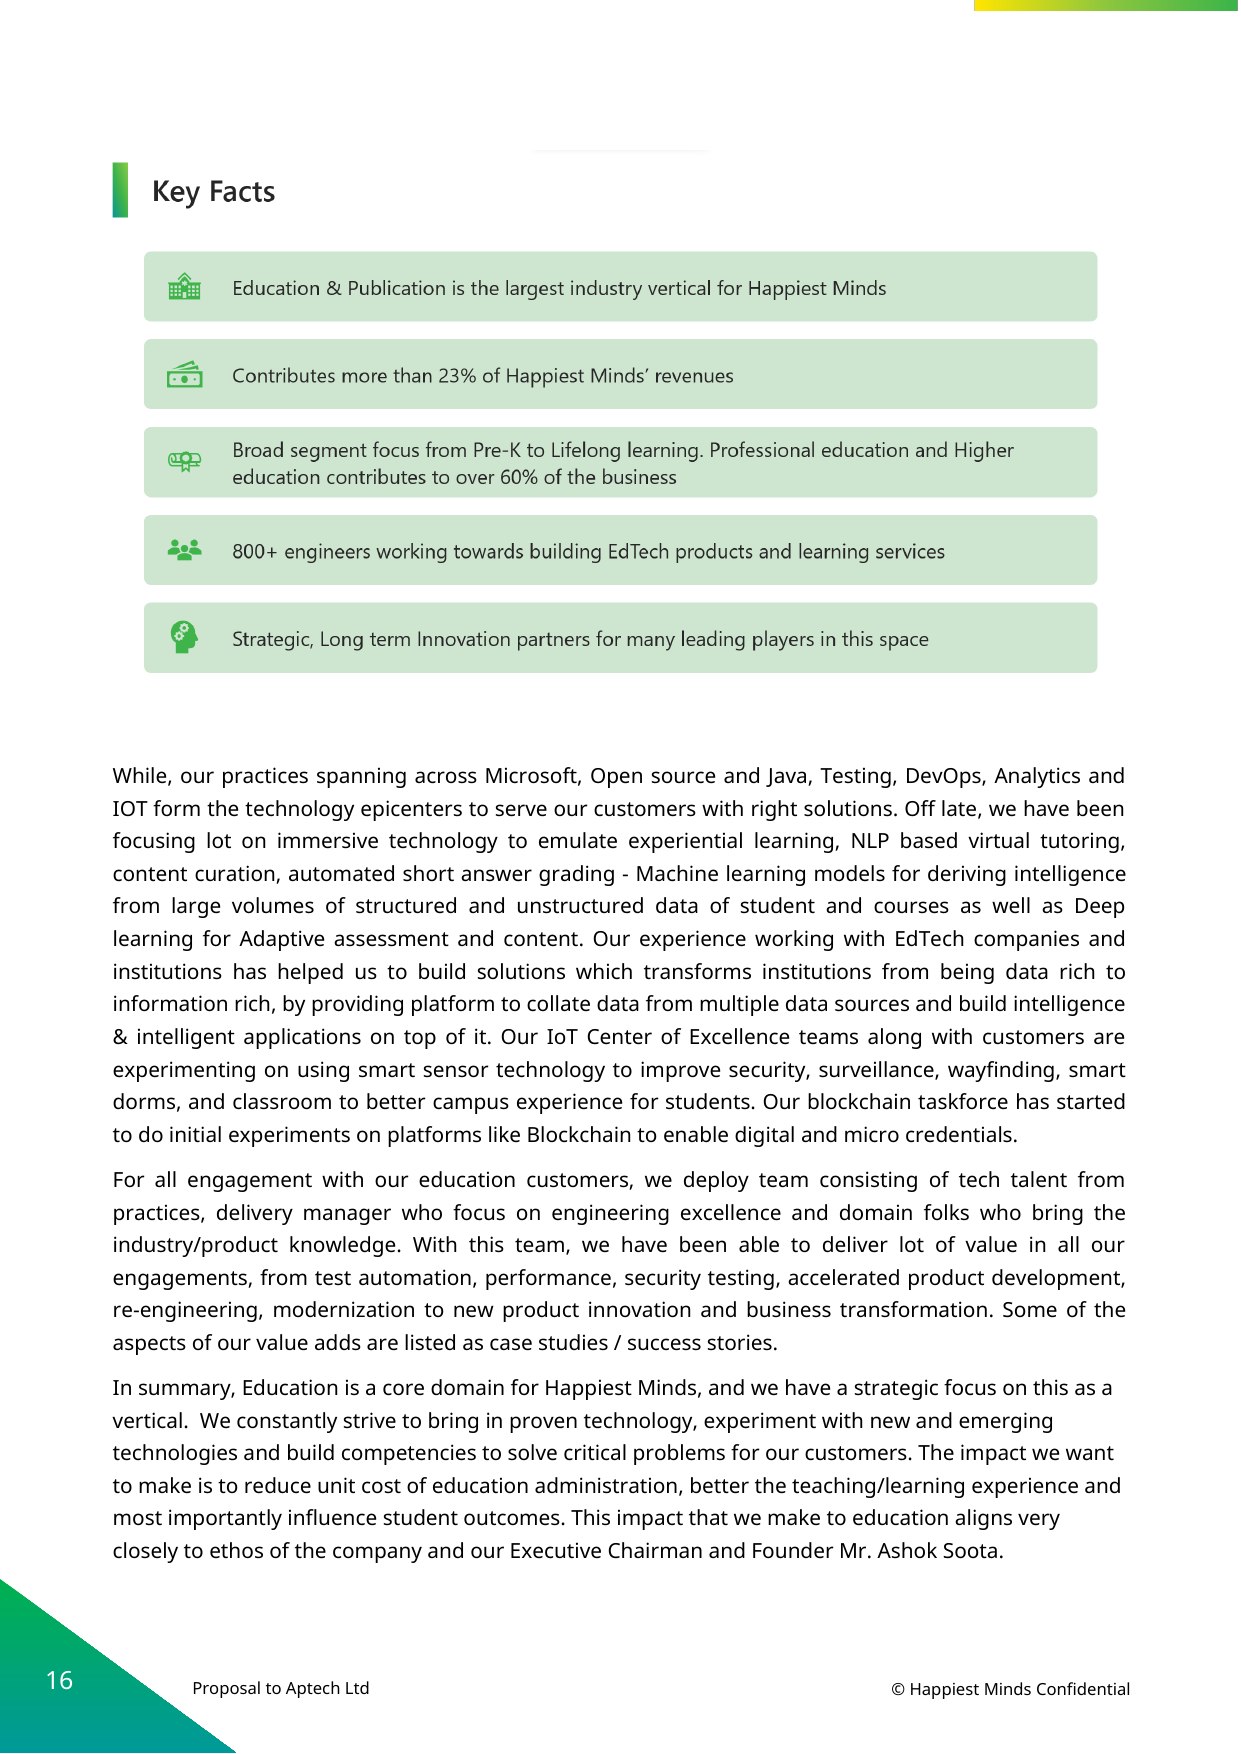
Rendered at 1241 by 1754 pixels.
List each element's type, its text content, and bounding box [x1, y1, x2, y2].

text While, our practices spanning across Microsoft, Open source and Java, Testing, DevOps, Analytics and IOT form the technology epicenters to serve our customers with right solutions. Off late, we have been focusing lot on immersive technology to emulate experiential learning, NLP based virtual tutoring, content curation, automated short answer grading - Machine learning models for deriving intelligence from large volumes of structured and unstructured data of student and courses as well as Deep learning for Adaptive assessment and content. Our experience working with EdTech companies and institutions has helped us to build solutions which transforms institutions from being data rich to information rich, by providing platform to collate data from multiple data sources and build intelligence & intelligent applications on top of it. Our IoT Center of Excellence teams along with customers are experimenting on using smart sensor technology to improve security, surveillance, wayfinding, smart dorms, and classroom to better campus experience for students. Our blockchain taskforce has started to do initial experiments on platforms like Blockchain to enable digital and micro credentials. [112, 761, 1128, 1148]
text In summary, Education is a core domain for Happiest Minds, and we have a strategic focus on this as a vertical. We constantly strive to bring in proven technology, experiment with new and emerging technologies and build competencies to solve critical problems for our customers. The impact we want to make is to reduce unit cost of education administration, better the teaching/learning experience and most importantly influence student outcomes. This impact that we make to education aligns very closely to ethos of the company and our Executive Chairman and Founder Mr. Ashok Soota. [112, 1373, 1128, 1564]
picture [967, 0, 1241, 11]
picture [112, 150, 1108, 700]
text For all engagement with our education customers, we deploy team consisting of tech talent from practices, delivery manager who focus on engineering excellence and domain folks who bring the industry/product knowledge. With this team, we have been able to deliver lot of value in all our engagements, from test automation, performance, security testing, accelerated product development, re-engineering, modernization to new product innovation and business transformation. Some of the aspects of our value adds are listed as case studies / success stories. [112, 1165, 1128, 1356]
